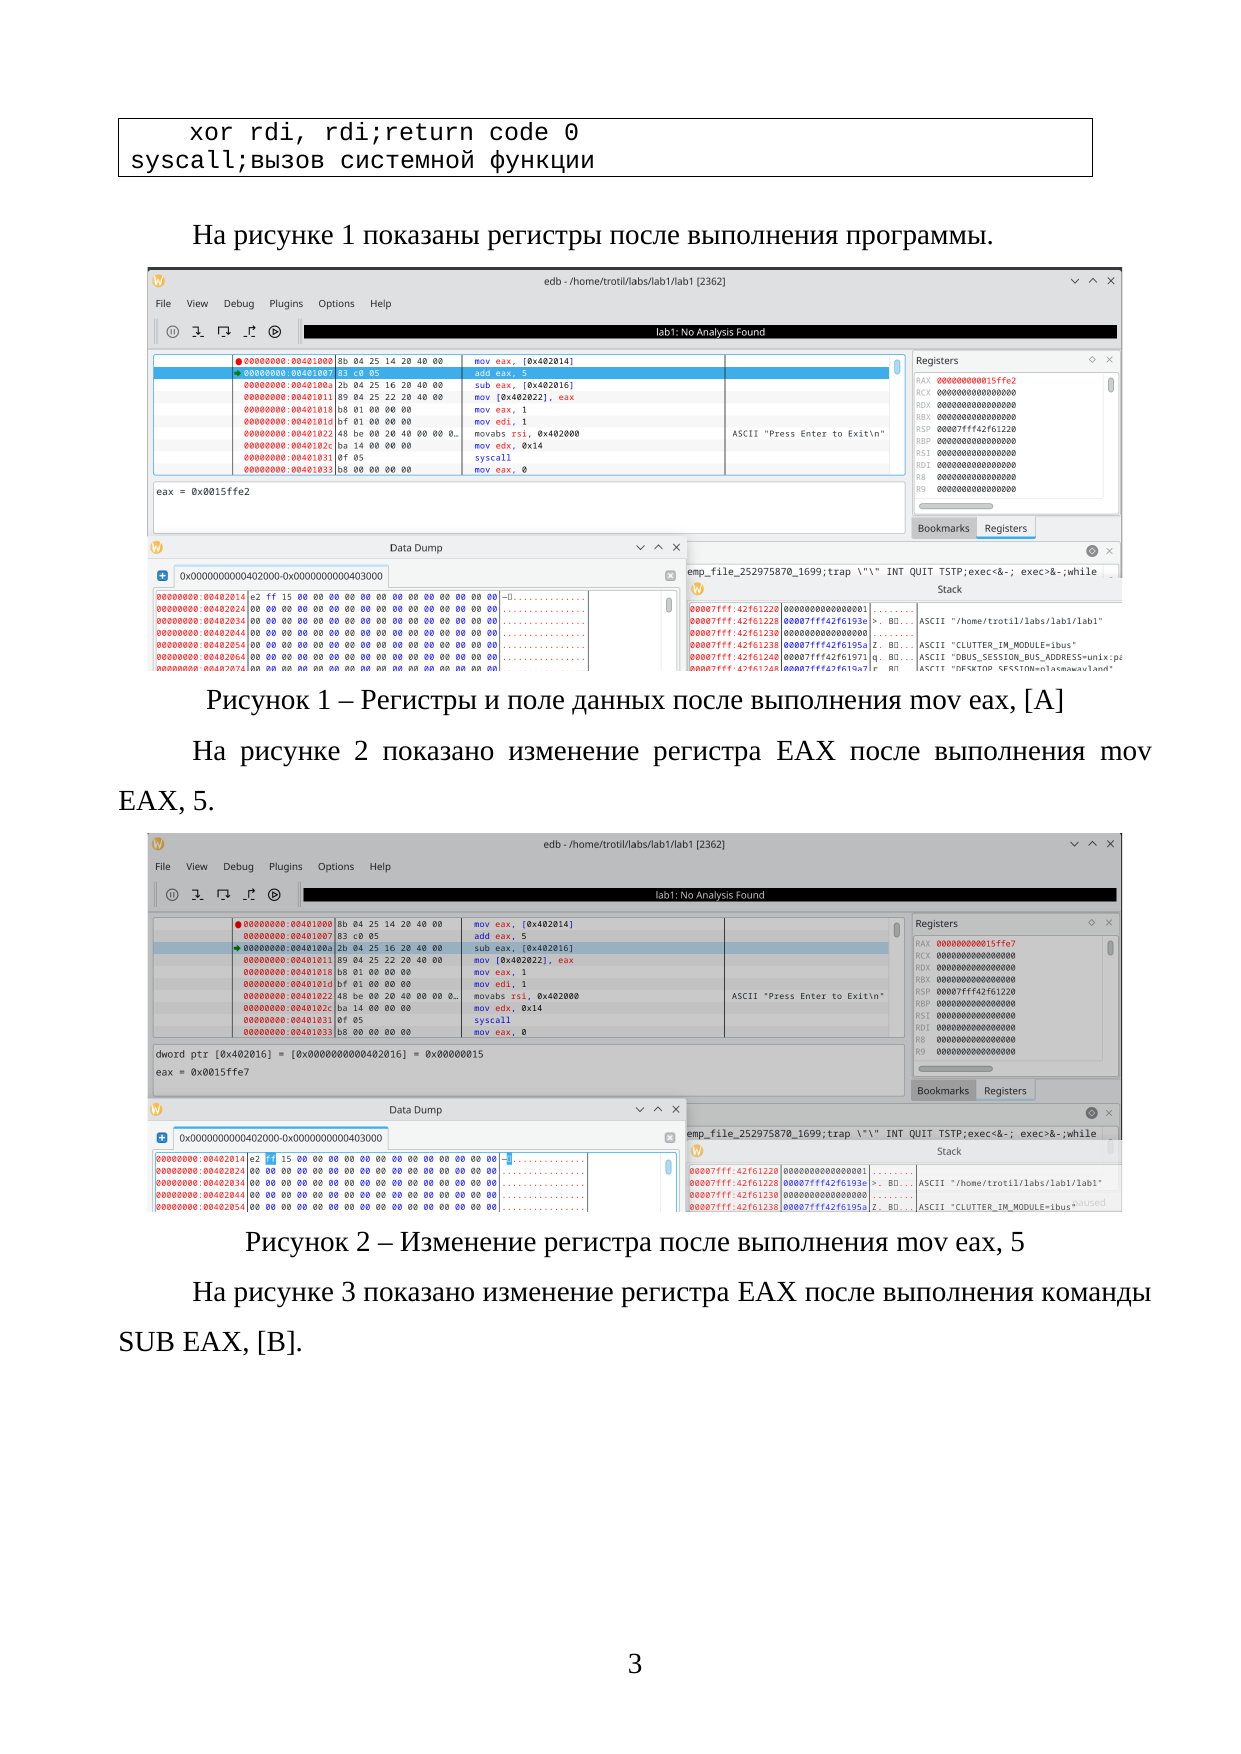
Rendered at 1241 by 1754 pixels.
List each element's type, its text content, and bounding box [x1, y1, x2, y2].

text Рисунок 1 – Регистры и поле данных после выполнения mov eax, [A] [118, 682, 1152, 716]
text На рисунке 2 показано изменение регистра EAX после выполнения mov EAX, 5. [118, 733, 1152, 816]
text Рисунок 2 – Изменение регистра после выполнения mov eax, 5 [118, 1224, 1152, 1257]
picture [147, 267, 1123, 671]
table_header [119, 119, 1092, 176]
text На рисунке 1 показаны регистры после выполнения программы. [118, 217, 1152, 251]
text На рисунке 3 показано изменение регистра EAX после выполнения команды SUB EAX, [B]. [118, 1274, 1152, 1358]
picture [147, 833, 1123, 1212]
